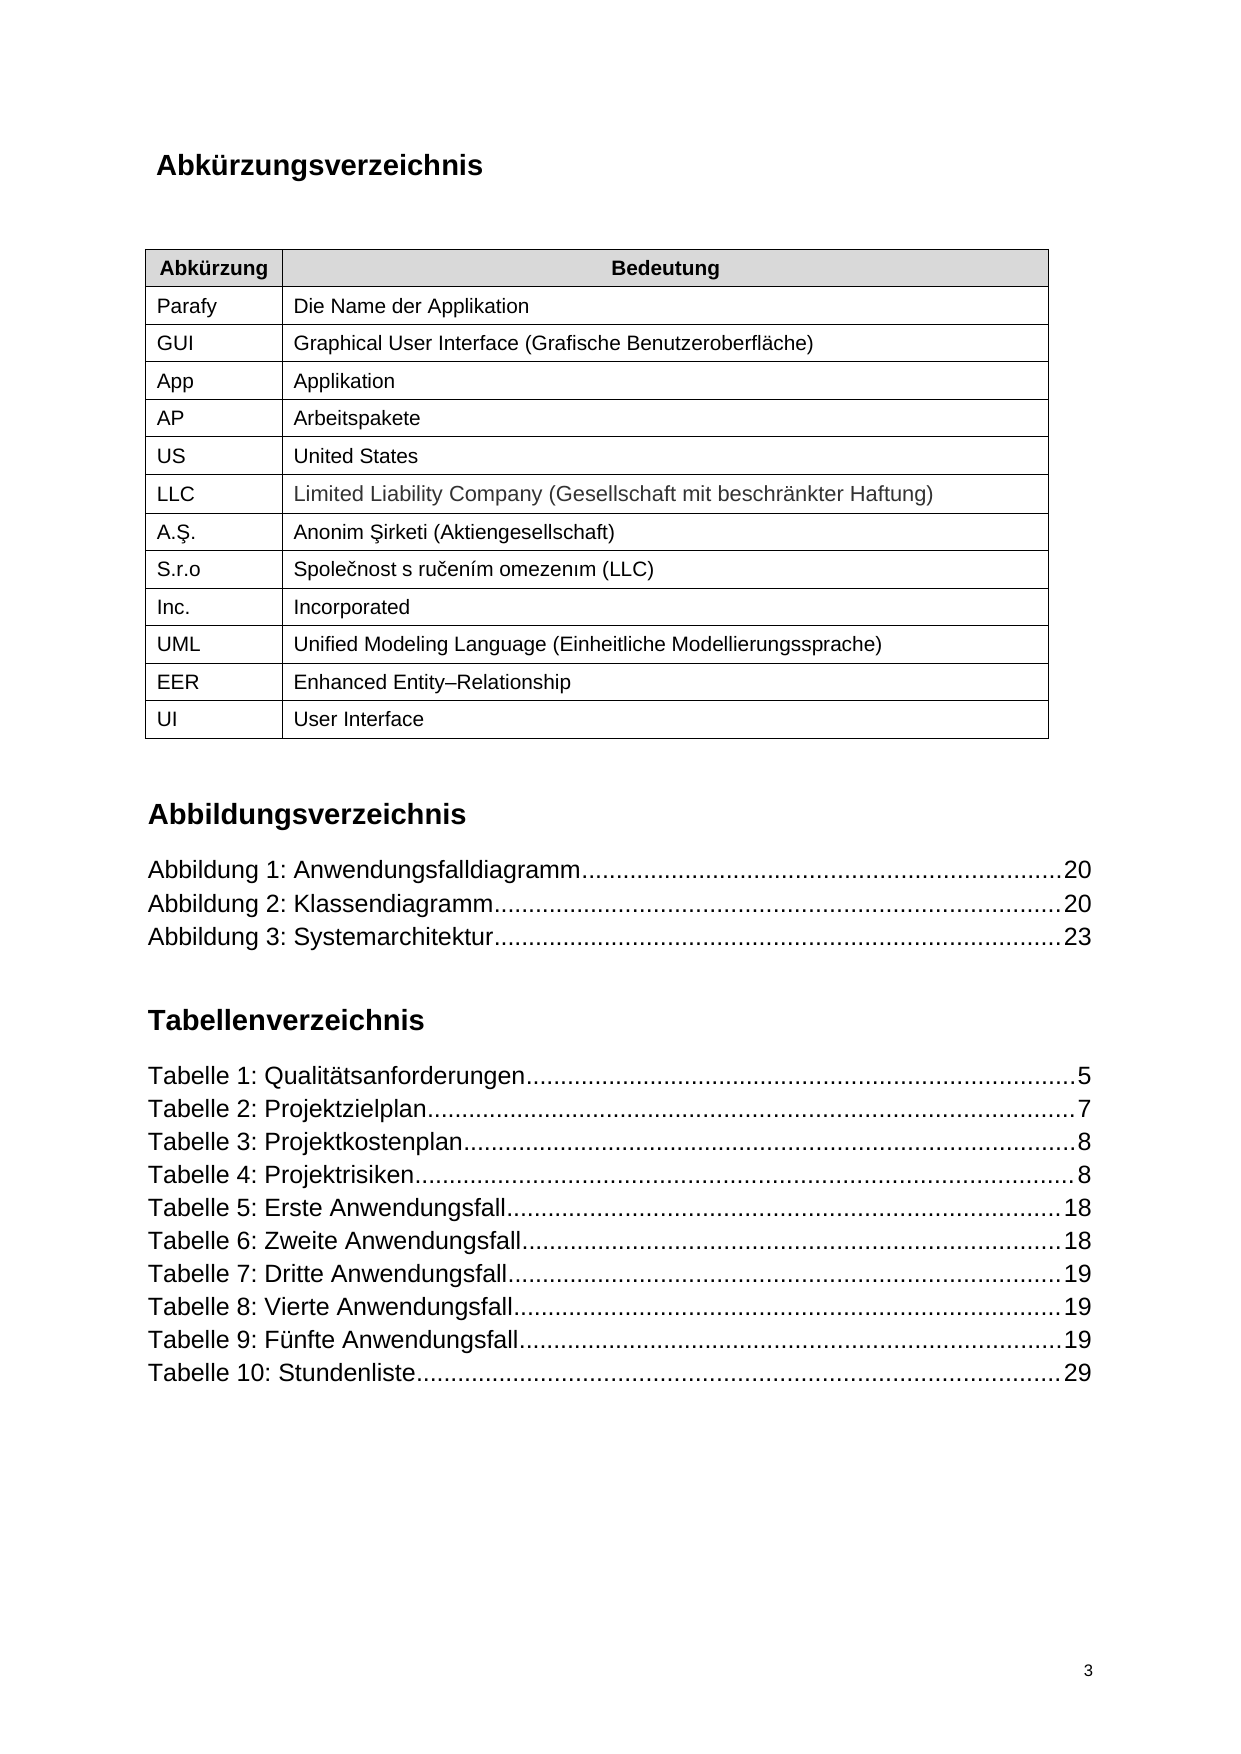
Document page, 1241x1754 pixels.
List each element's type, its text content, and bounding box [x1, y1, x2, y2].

text Tabelle 10: Stundenliste 29 [148, 1358, 1092, 1387]
table_cell Společnost s ručením omezenım (LLC) [283, 551, 1048, 587]
table_cell EER [146, 664, 282, 700]
text Tabelle 2: Projektzielplan 7 [148, 1094, 1092, 1123]
text Tabelle 4: Projektrisiken 8 [148, 1160, 1092, 1189]
table_cell LLC [146, 475, 282, 512]
text Tabelle 5: Erste Anwendungsfall 18 [148, 1193, 1092, 1222]
table_cell UML [146, 626, 282, 662]
table_cell US [146, 437, 282, 474]
text Abbildung 2: Klassendiagramm 20 [148, 888, 1092, 917]
table_cell App [146, 362, 282, 399]
table_cell Inc. [146, 589, 282, 625]
text Tabelle 9: Fünfte Anwendungsfall 19 [148, 1325, 1092, 1354]
table_cell AP [146, 400, 282, 436]
text Tabelle 8: Vierte Anwendungsfall 19 [148, 1292, 1092, 1321]
table_cell S.r.o [146, 551, 282, 587]
table_header Abkürzung [146, 250, 282, 286]
table_cell Anonim Şirketi (Aktiengesellschaft) [283, 514, 1048, 550]
subtitle Abkürzungsverzeichnis [148, 148, 1092, 181]
table_cell Incorporated [283, 589, 1048, 625]
table_cell User Interface [283, 701, 1048, 737]
subtitle Abbildungsverzeichnis [148, 797, 1092, 831]
table_cell GUI [146, 325, 282, 361]
table_cell Unified Modeling Language (Einheitliche Modellierungssprache) [283, 626, 1048, 662]
table_cell Enhanced Entity–Relationship [283, 664, 1048, 700]
table_cell A.Ş. [146, 514, 282, 550]
table_cell Applikation [283, 362, 1048, 399]
text Tabelle 6: Zweite Anwendungsfall 18 [148, 1226, 1092, 1255]
text Tabelle 3: Projektkostenplan 8 [148, 1127, 1092, 1156]
table_cell Limited Liability Company (Gesellschaft mit beschränkter Haftung) [283, 475, 1048, 512]
table_cell Arbeitspakete [283, 400, 1048, 436]
text Tabelle 1: Qualitätsanforderungen 5 [148, 1061, 1092, 1090]
table_cell Parafy [146, 287, 282, 324]
table_cell Graphical User Interface (Grafische Benutzeroberfläche) [283, 325, 1048, 361]
table_cell United States [283, 437, 1048, 474]
text Abbildung 3: Systemarchitektur 23 [148, 922, 1092, 950]
table_cell UI [146, 701, 282, 737]
text Tabelle 7: Dritte Anwendungsfall 19 [148, 1259, 1092, 1288]
table_cell Die Name der Applikation [283, 287, 1048, 324]
text Abbildung 1: Anwendungsfalldiagramm 20 [148, 856, 1092, 884]
subtitle Tabellenverzeichnis [148, 1002, 1092, 1036]
table_header Bedeutung [283, 250, 1048, 286]
